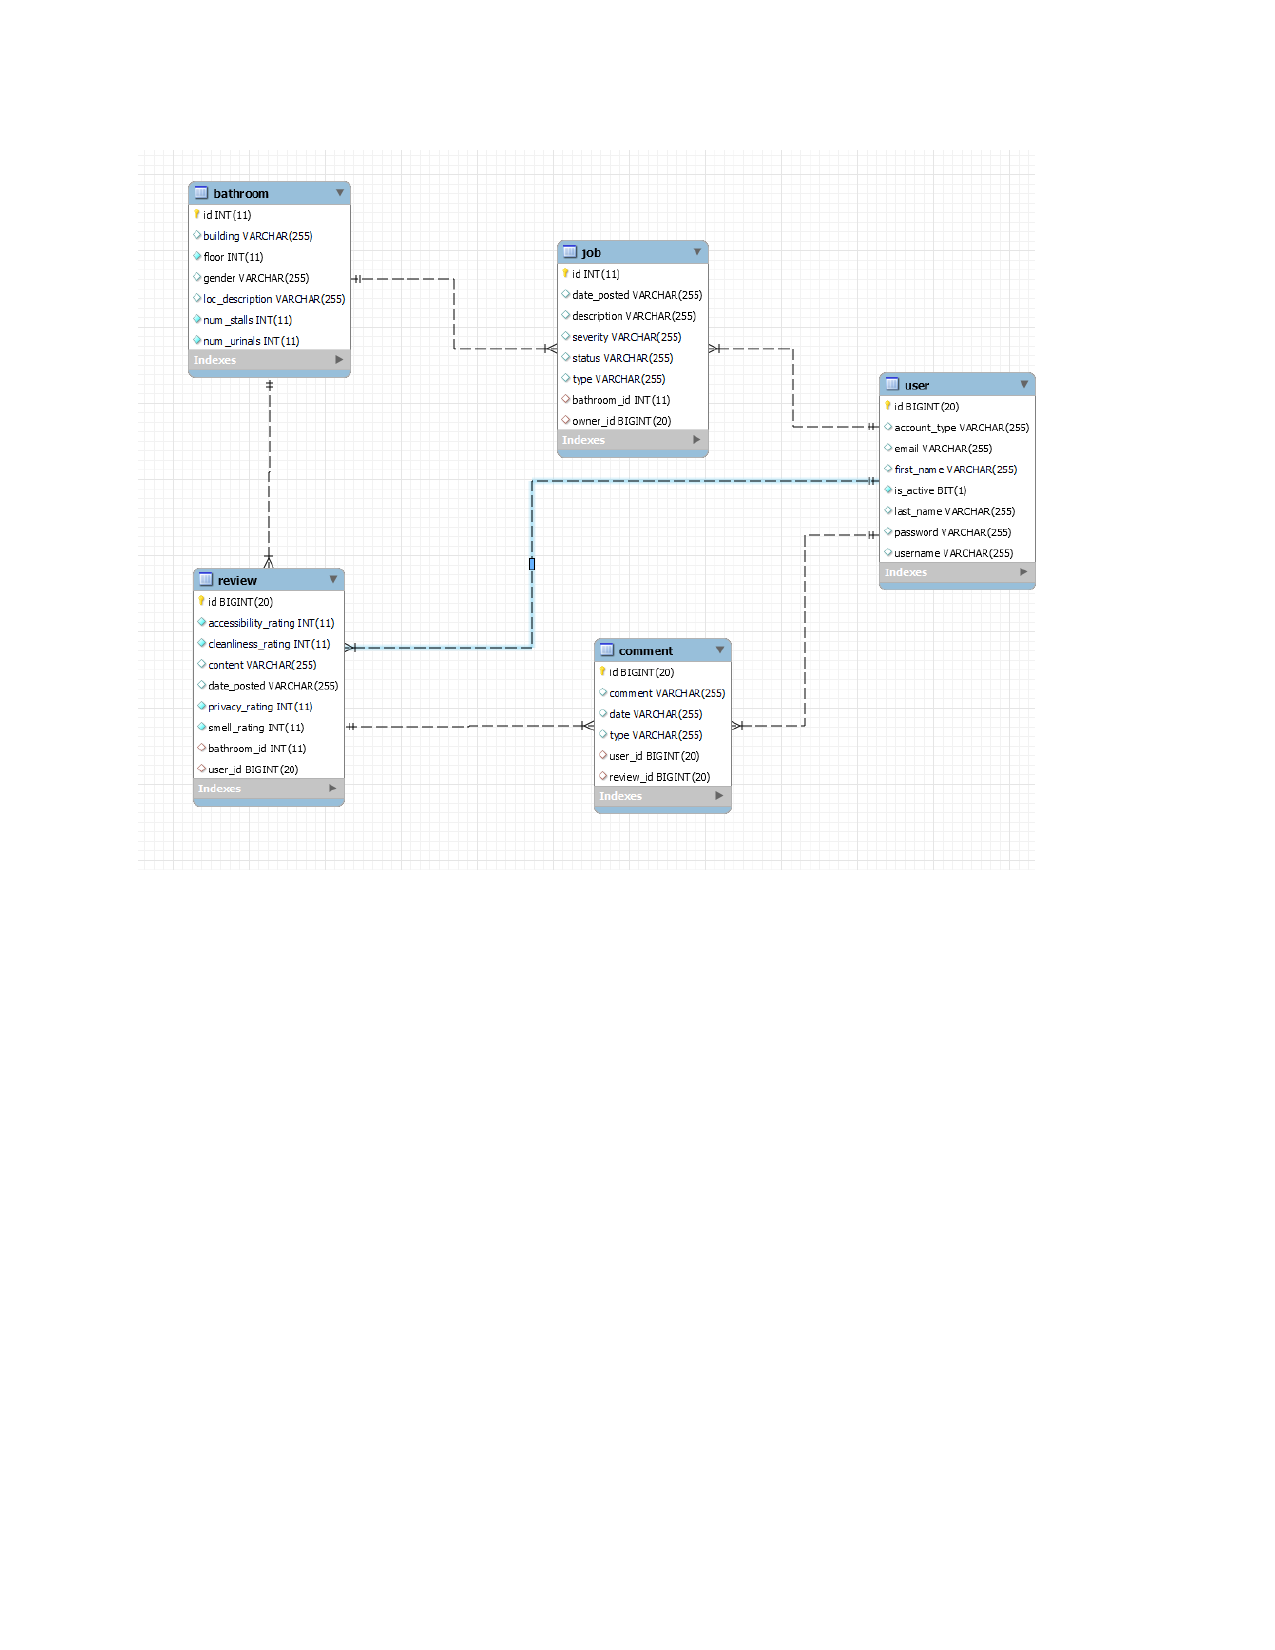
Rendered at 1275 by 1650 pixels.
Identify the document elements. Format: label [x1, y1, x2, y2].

picture [138, 150, 1137, 870]
